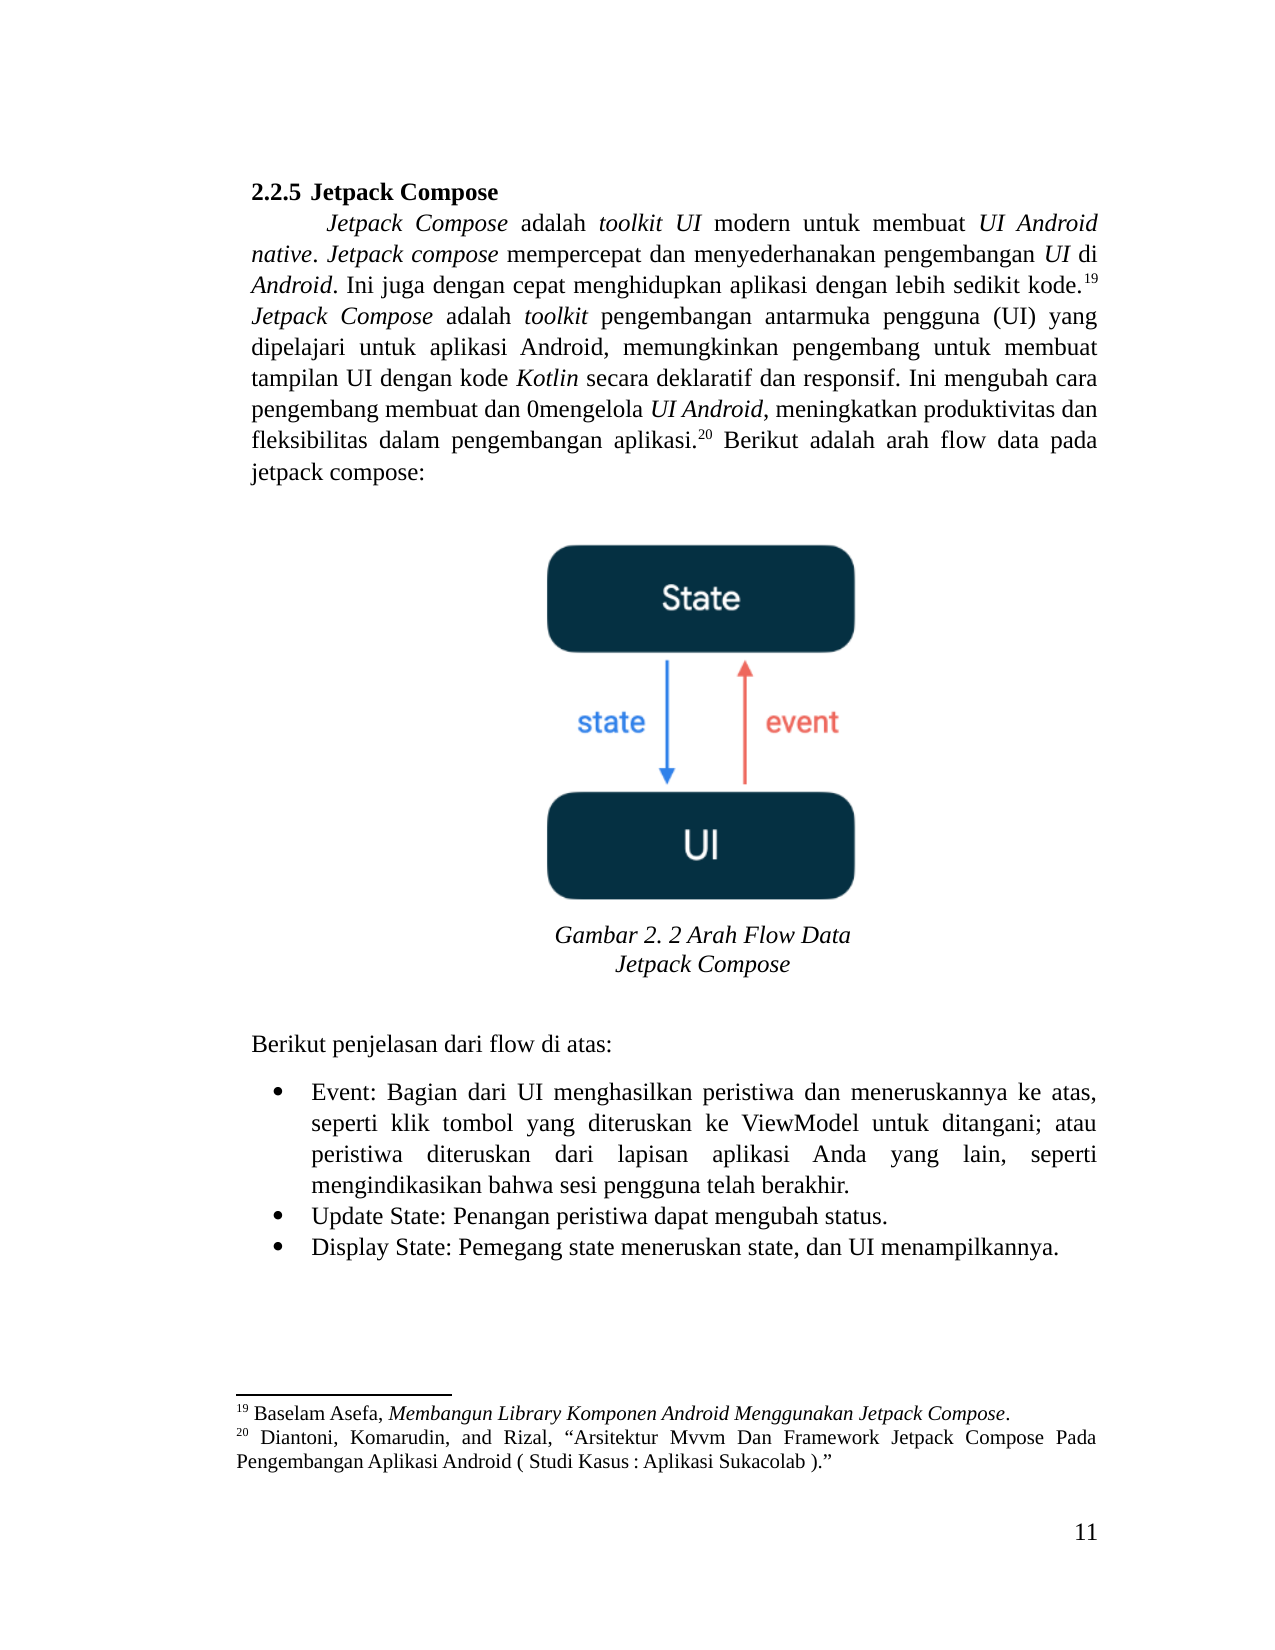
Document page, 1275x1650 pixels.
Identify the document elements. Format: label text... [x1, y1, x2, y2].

list Jetpack Compose [251, 177, 1098, 206]
picture [531, 518, 874, 904]
text Jetpack Compose adalah toolkit UI modern untuk membuat UI Android native. Jetpack compose mempercepat dan menyederhanakan pengembangan UI di Android. Ini juga dengan cepat menghidupkan aplikasi dengan lebih sedikit kode. Jetpack Compose adalah toolkit pengembangan antarmuka pengguna (UI) yang dipelajari untuk aplikasi Android, memungkinkan pengembang untuk membuat tampilan UI dengan kode Kotlin secara deklaratif dan responsif. Ini mengubah cara pengembang membuat dan 0mengelola UI Android, meningkatkan produktivitas dan fleksibilitas dalam pengembangan aplikasi. Berikut adalah arah flow data pada jetpack compose: [251, 208, 1098, 485]
text Berikut penjelasan dari flow di atas: [236, 1029, 1098, 1058]
list Event: Bagian dari UI menghasilkan peristiwa dan meneruskannya ke atas, seperti klik tombol yang diteruskan ke ViewModel untuk ditangani; atau peristiwa diteruskan dari lapisan aplikasi Anda yang lain, seperti mengindikasikan bahwa sesi pengguna telah berakhir. [274, 1077, 1098, 1199]
list Display State: Pemegang state meneruskan state, dan UI menampilkannya. [274, 1232, 1098, 1261]
list Update State: Penangan peristiwa dapat mengubah status. [274, 1201, 1098, 1230]
